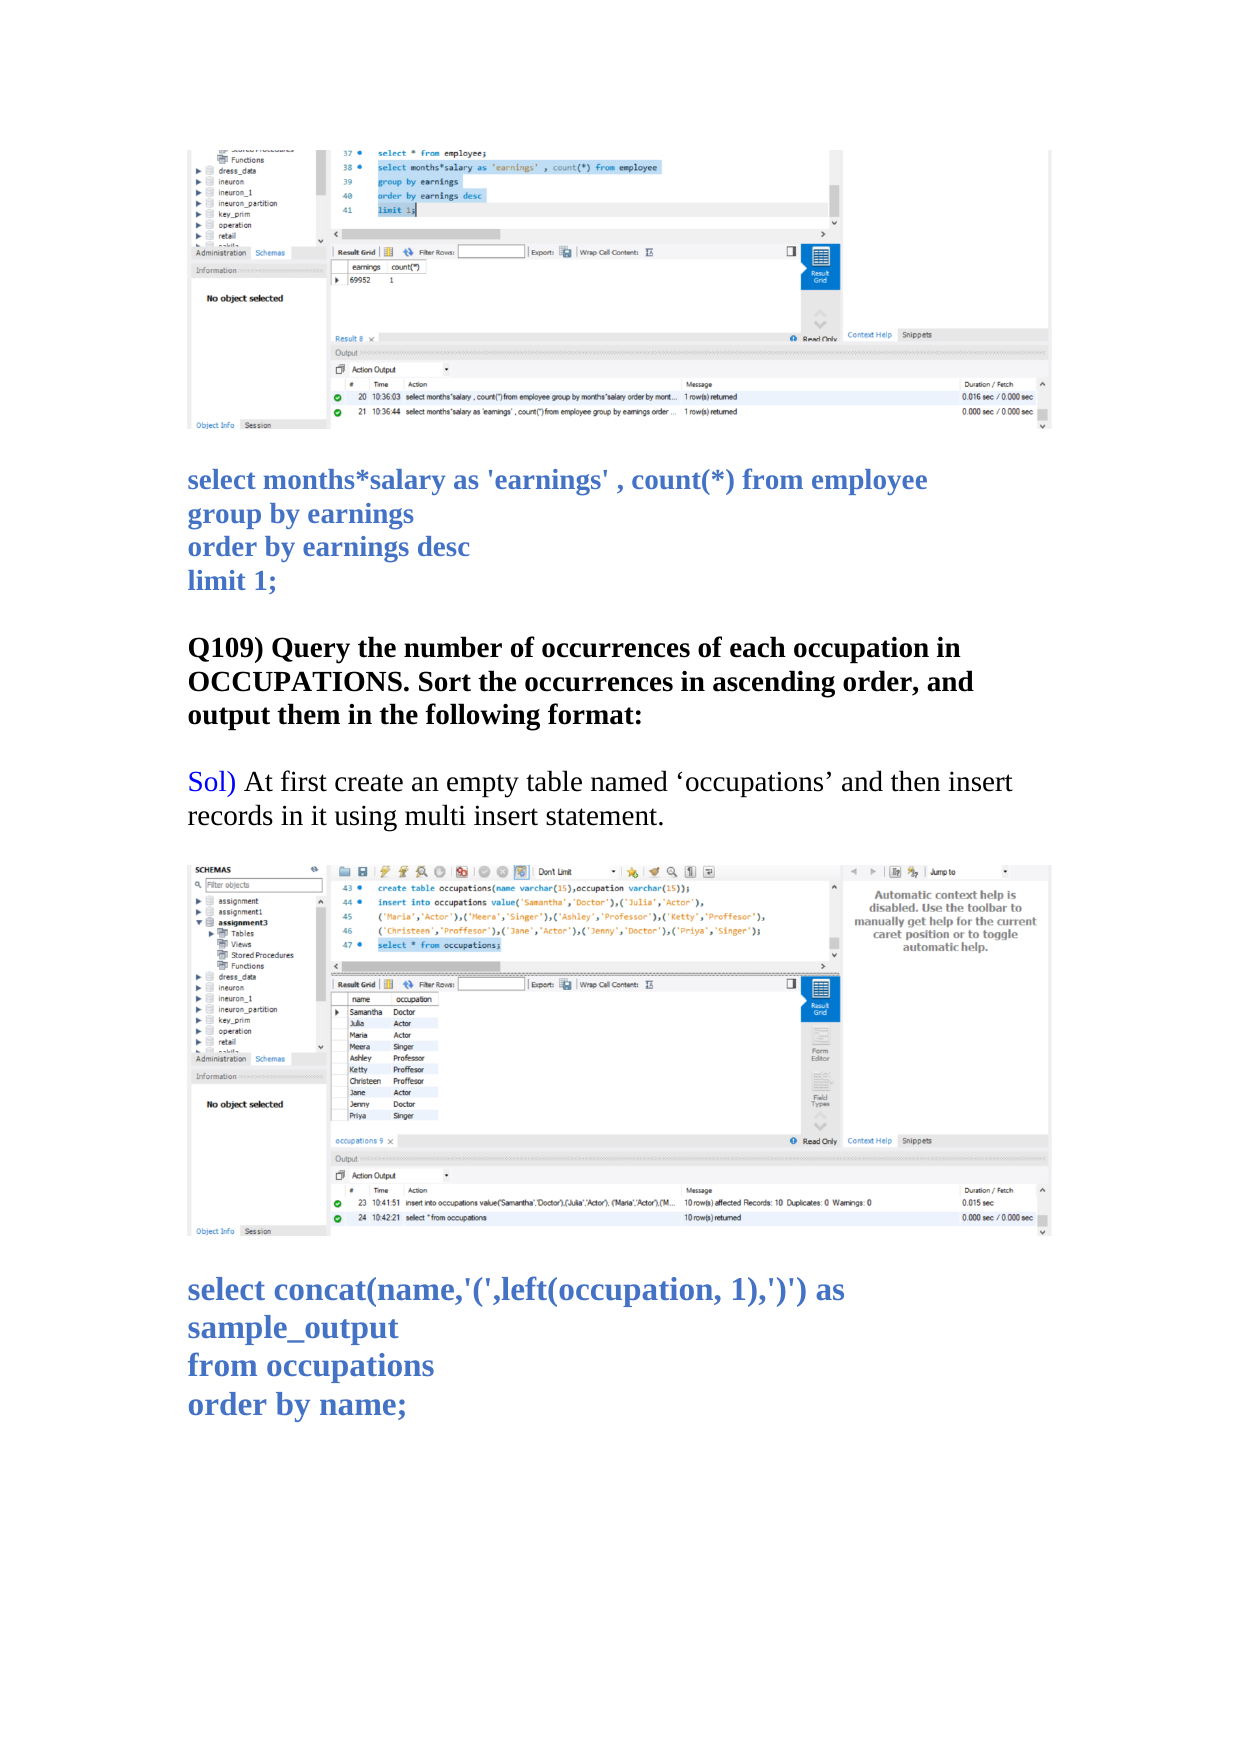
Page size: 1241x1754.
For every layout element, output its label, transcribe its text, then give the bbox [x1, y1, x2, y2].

text group by earnings [187, 496, 1053, 529]
text limit 1; [187, 563, 1053, 597]
text order by name; [187, 1384, 1053, 1422]
text from occupations [187, 1345, 1053, 1384]
text Q109) Query the number of occurrences of each occupation in OCCUPATIONS. Sort the occurrences in ascending order, and output them in the following format: [187, 630, 1053, 731]
text Sol) At first create an empty table named ‘occupations’ and then insert records in it using multi insert statement. [187, 764, 1053, 831]
picture [187, 865, 1052, 1236]
text select concat(name,'(',left(occupation, 1),')') as sample_output [187, 1269, 1053, 1345]
text order by earnings desc [187, 529, 1053, 563]
picture [187, 150, 1052, 429]
text select months*salary as 'earnings' , count(*) from employee [187, 462, 1053, 496]
